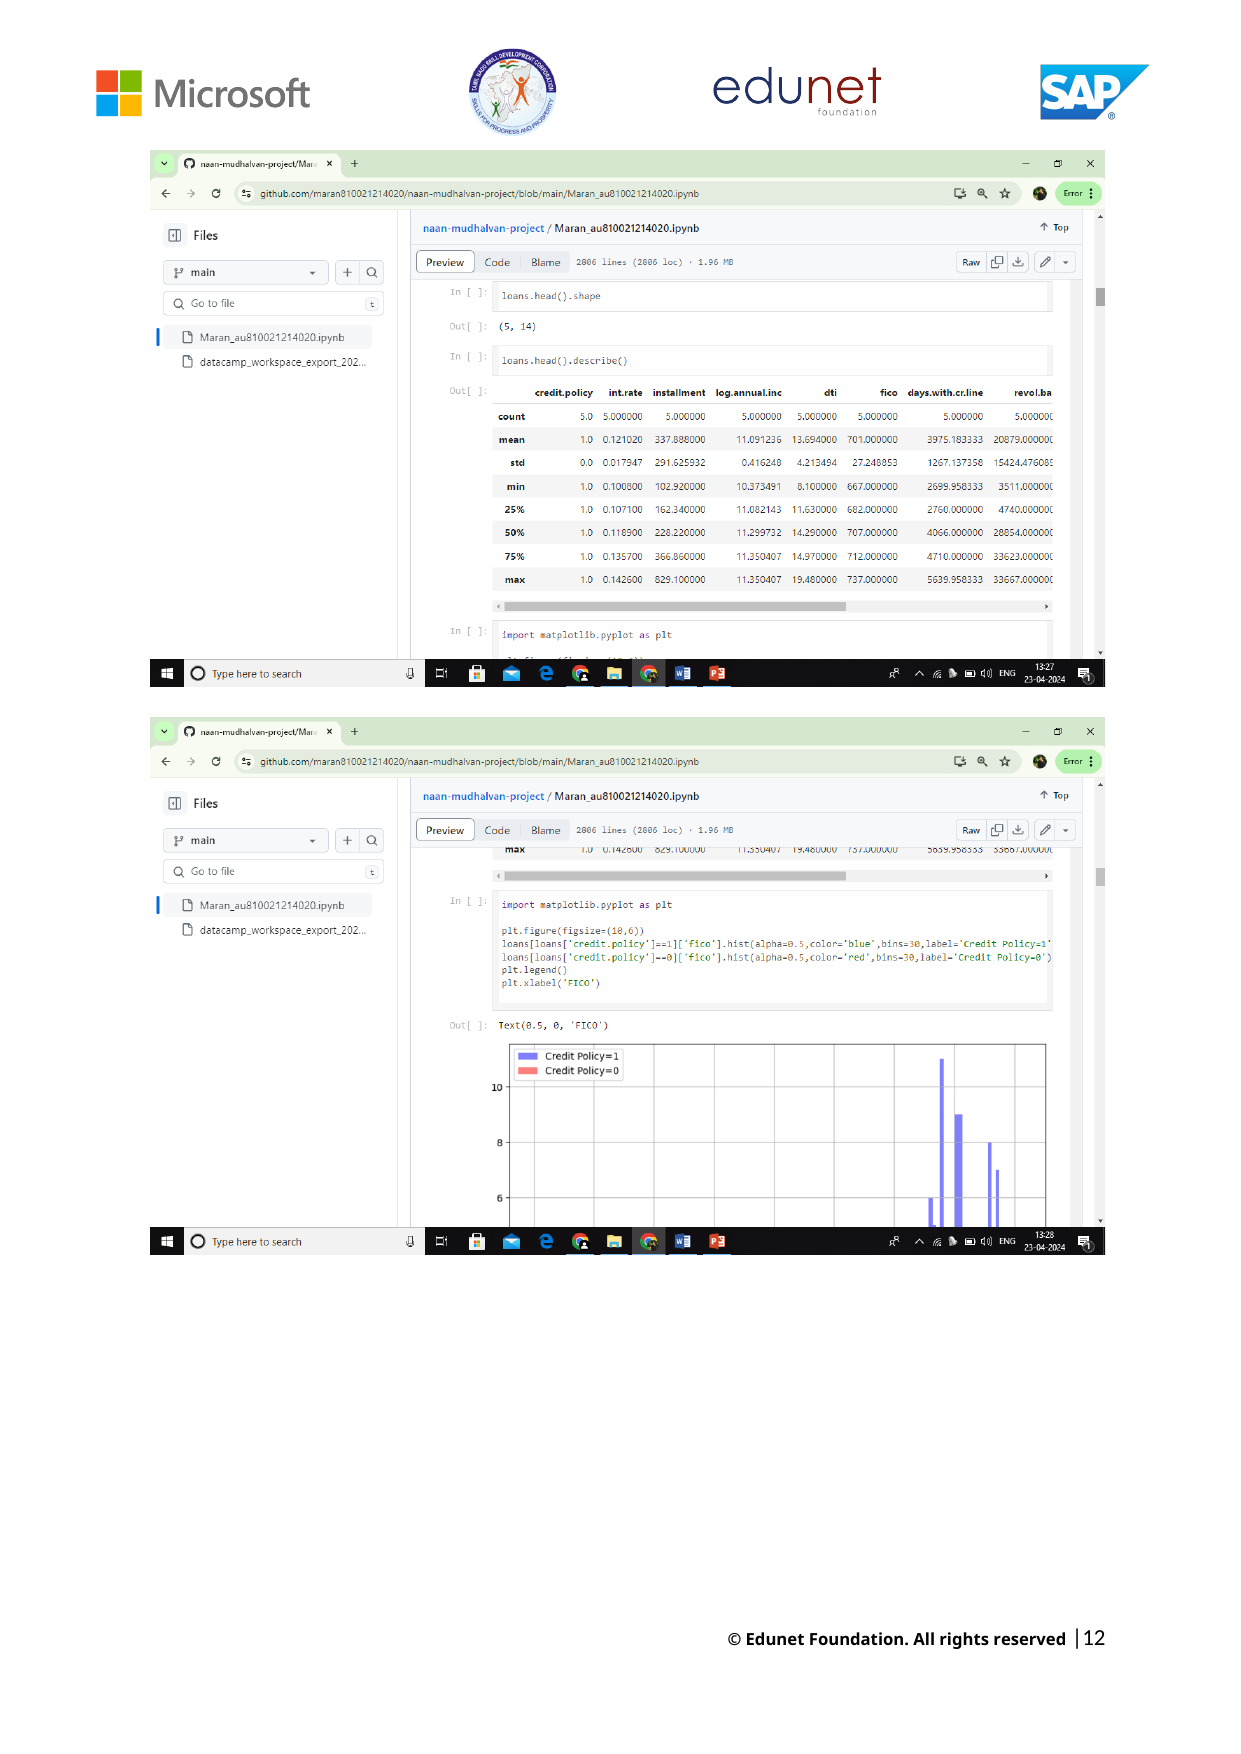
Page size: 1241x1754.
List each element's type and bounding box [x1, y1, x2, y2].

picture [706, 60, 889, 122]
picture [150, 717, 1106, 1255]
picture [1039, 63, 1151, 121]
picture [91, 65, 316, 121]
picture [150, 150, 1106, 687]
picture [466, 45, 558, 137]
